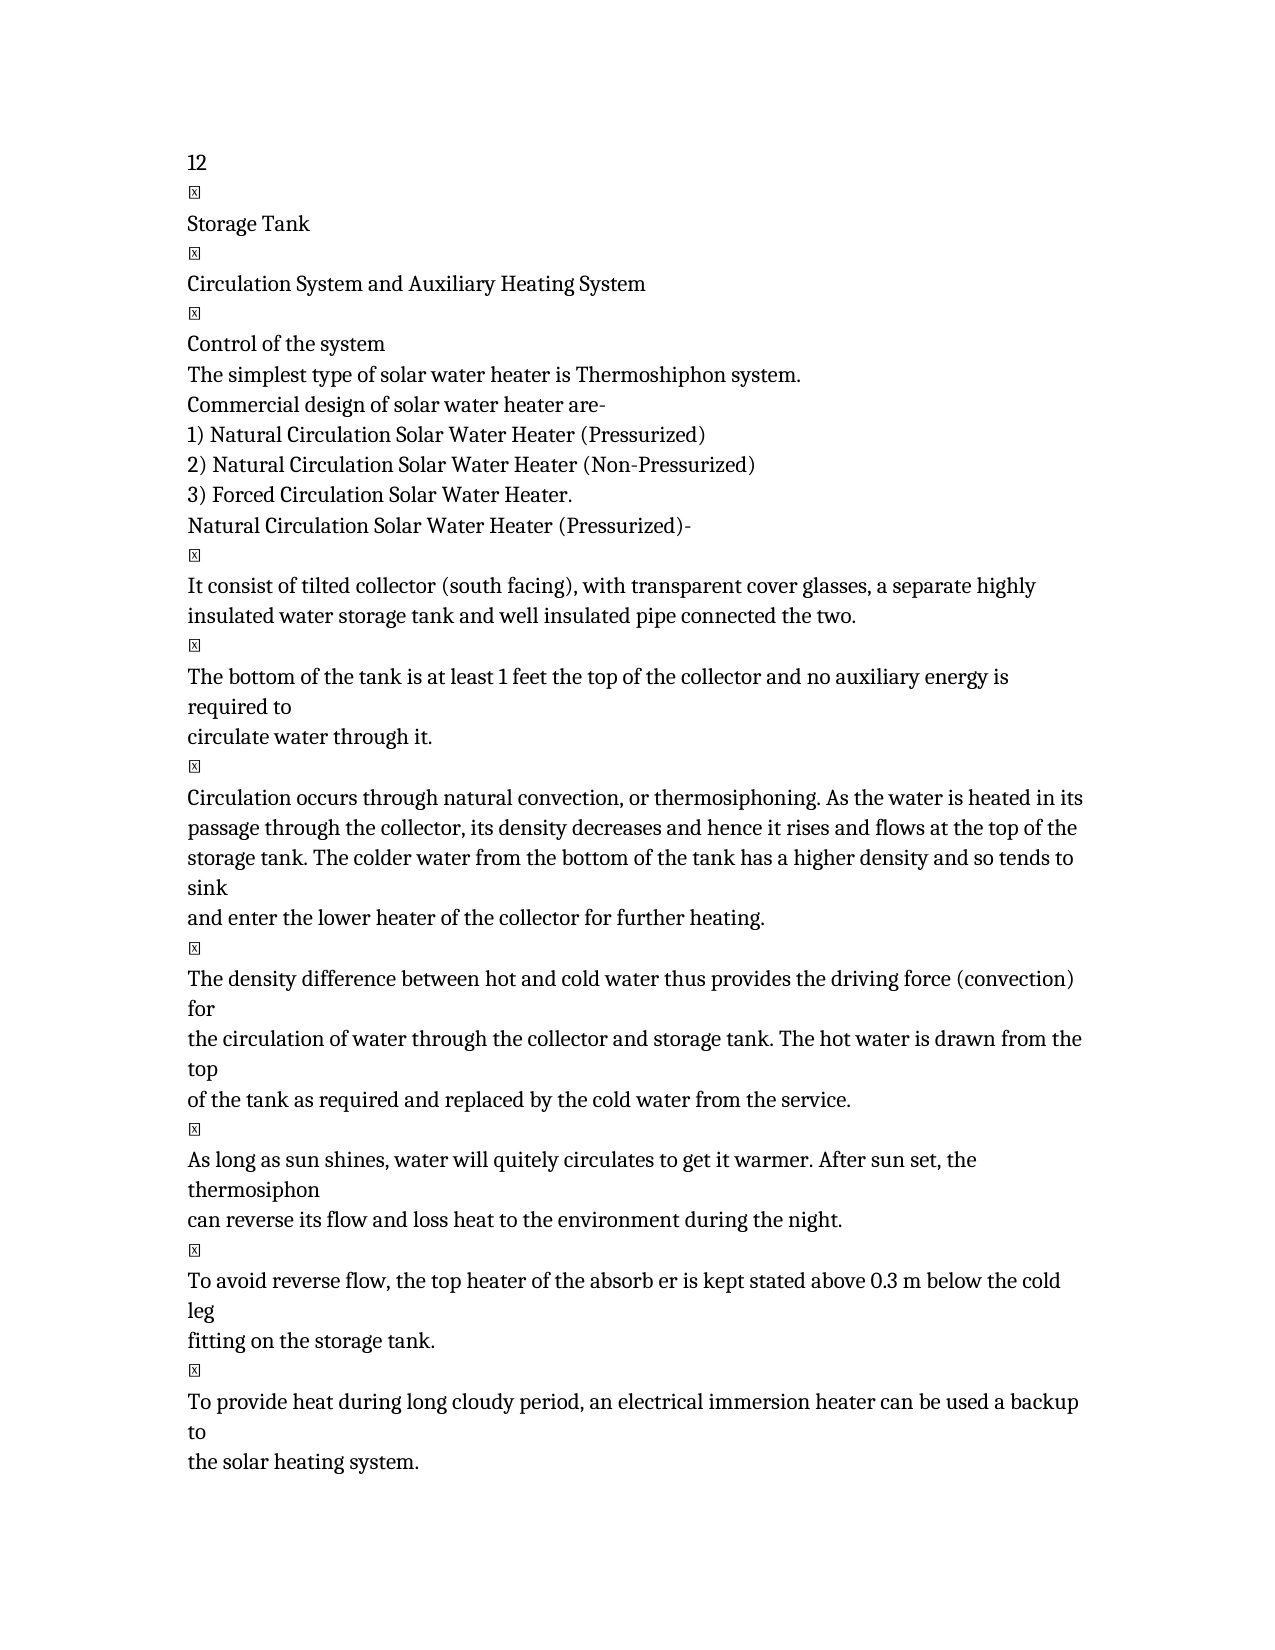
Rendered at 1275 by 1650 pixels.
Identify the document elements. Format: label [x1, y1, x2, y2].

text [187, 150, 1087, 1475]
